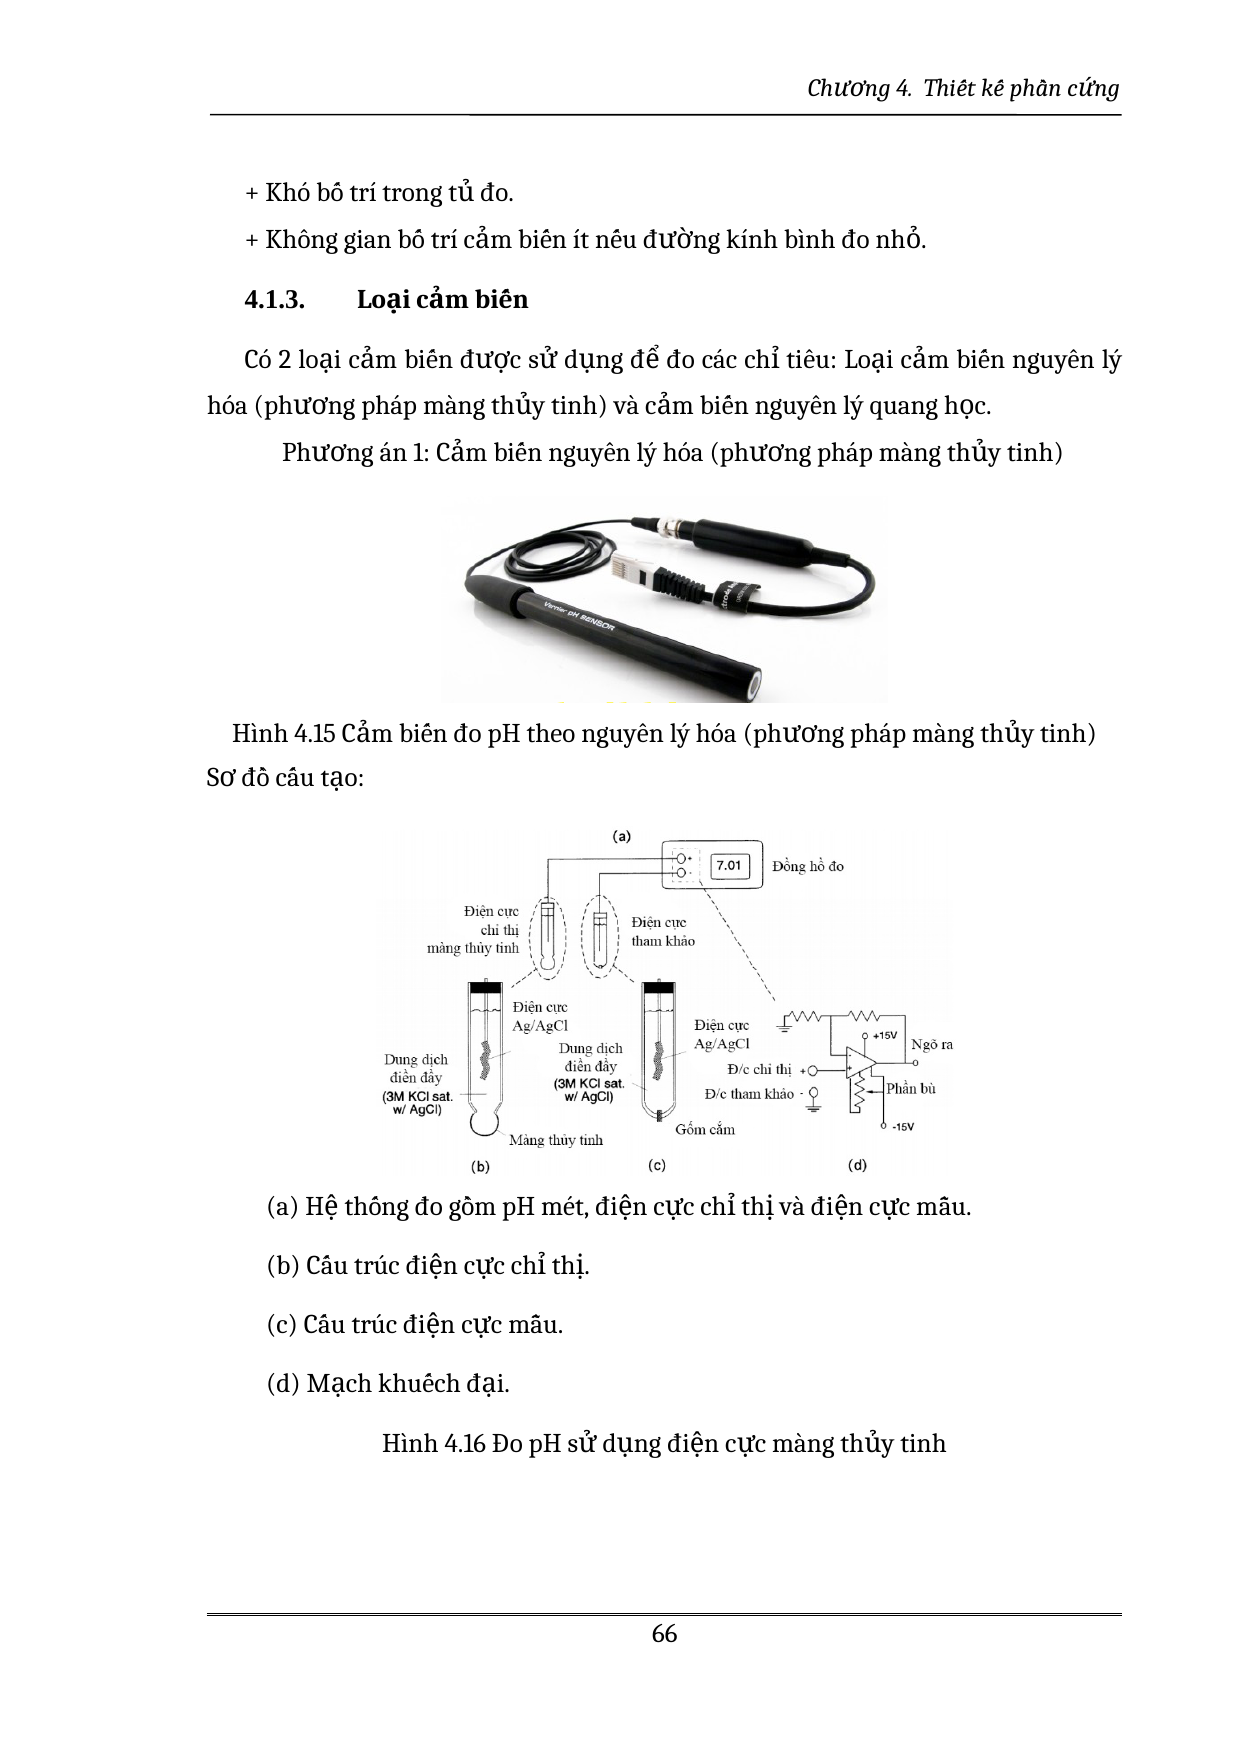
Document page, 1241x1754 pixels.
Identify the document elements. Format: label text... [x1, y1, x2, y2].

text Sơ đồ cấu tạo: [207, 762, 1122, 793]
text (c) Cấu trúc điện cực mẫu. [207, 1309, 1122, 1340]
list Có 2 loại cảm biến được sử dụng để đo các chỉ tiêu: Loại cảm biến nguyên lý hóa (phương pháp màng thủy tinh) và cảm biến nguyên lý quang học. [207, 344, 1122, 421]
text (a) Hệ thống đo gồm pH mét, điện cực chỉ thị và điện cực mẫu. [207, 1191, 1122, 1222]
text (d) Mạch khuếch đại. [207, 1368, 1122, 1399]
list + Không gian bố trí cảm biến ít nếu đường kính bình đo nhỏ. [207, 224, 1122, 255]
picture [365, 820, 964, 1176]
text (b) Cấu trúc điện cực chỉ thị. [207, 1250, 1122, 1281]
subtitle Loại cảm biến [244, 283, 1122, 315]
picture [441, 496, 888, 703]
list + Khó bố trí trong tủ đo. [207, 177, 1122, 208]
text Phương án 1: Cảm biến nguyên lý hóa (phương pháp màng thủy tinh) [207, 437, 1122, 468]
